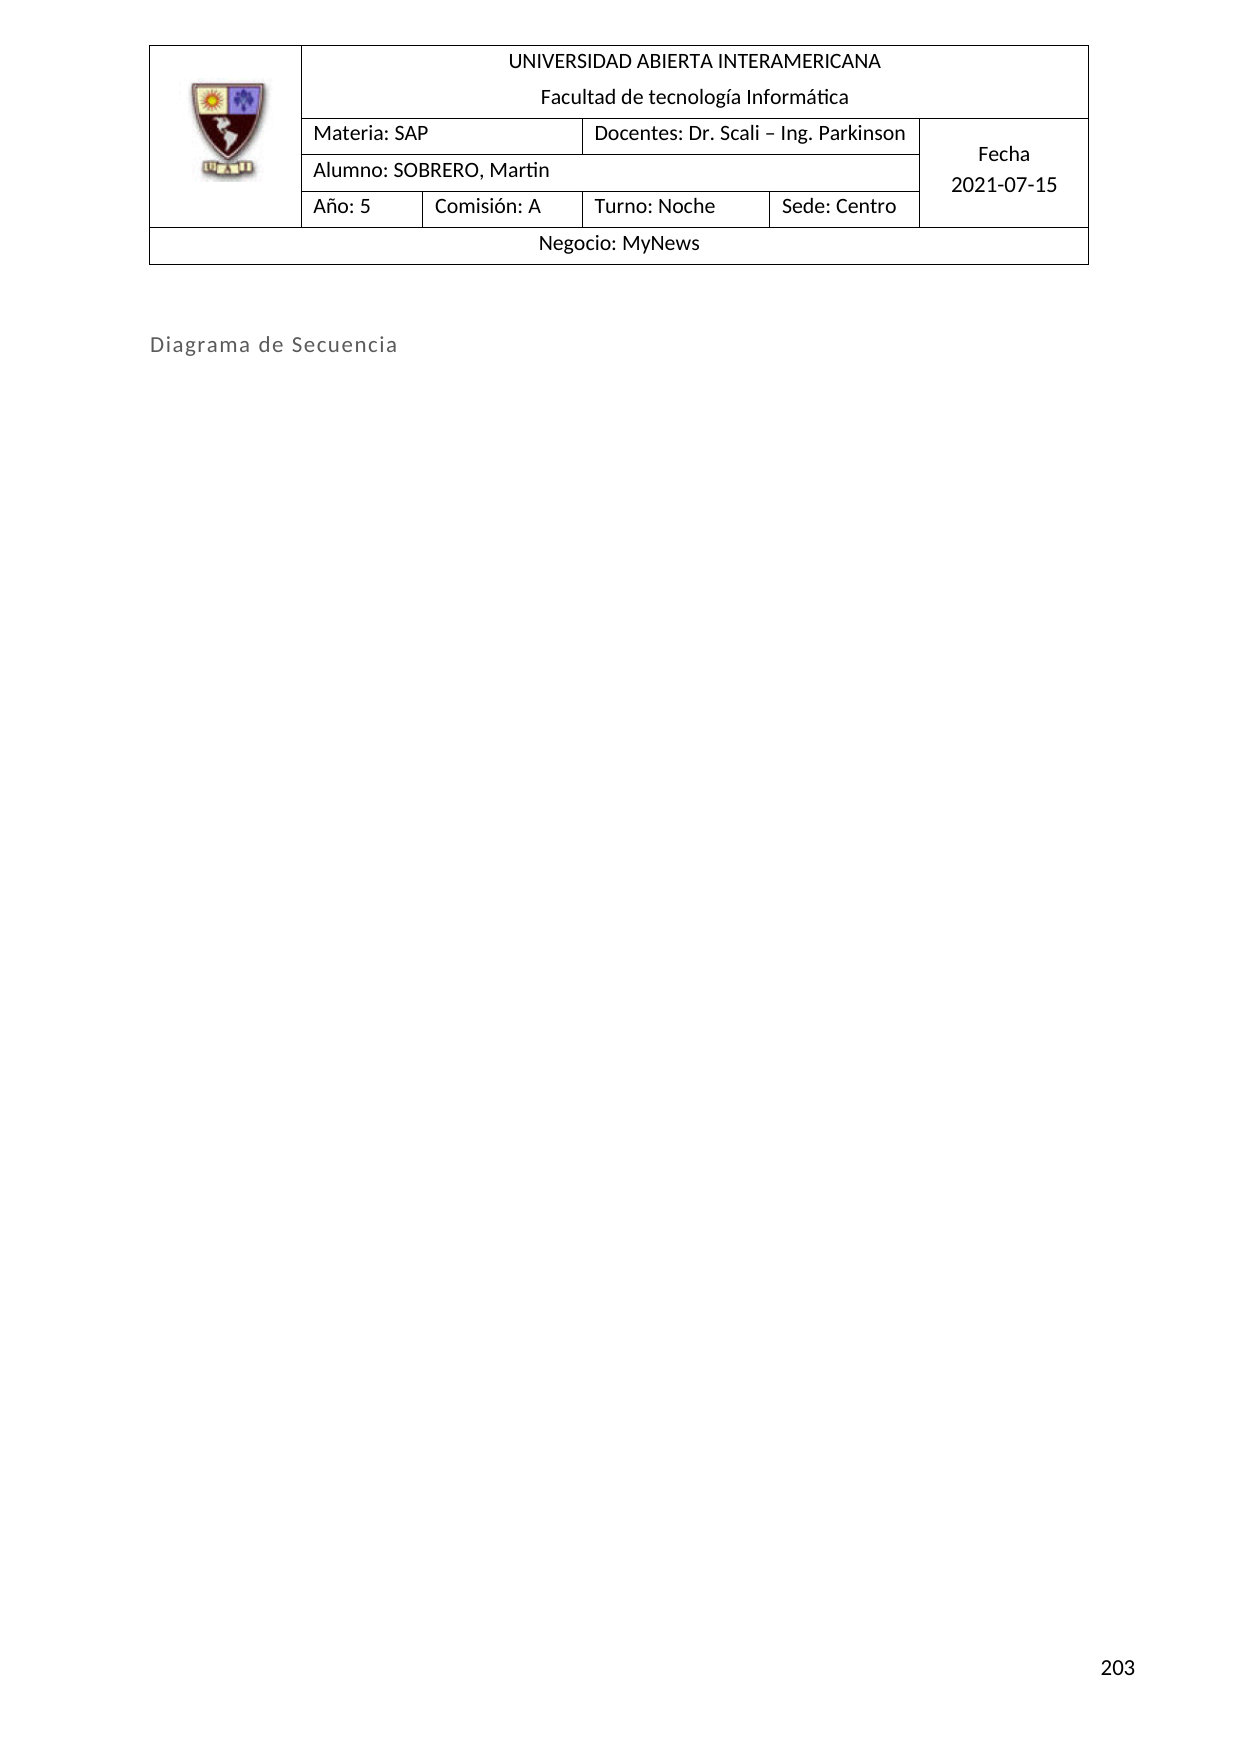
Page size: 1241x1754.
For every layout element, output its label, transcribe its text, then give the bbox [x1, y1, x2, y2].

picture [177, 74, 278, 187]
subtitle Diagrama de Secuencia [150, 330, 1135, 358]
